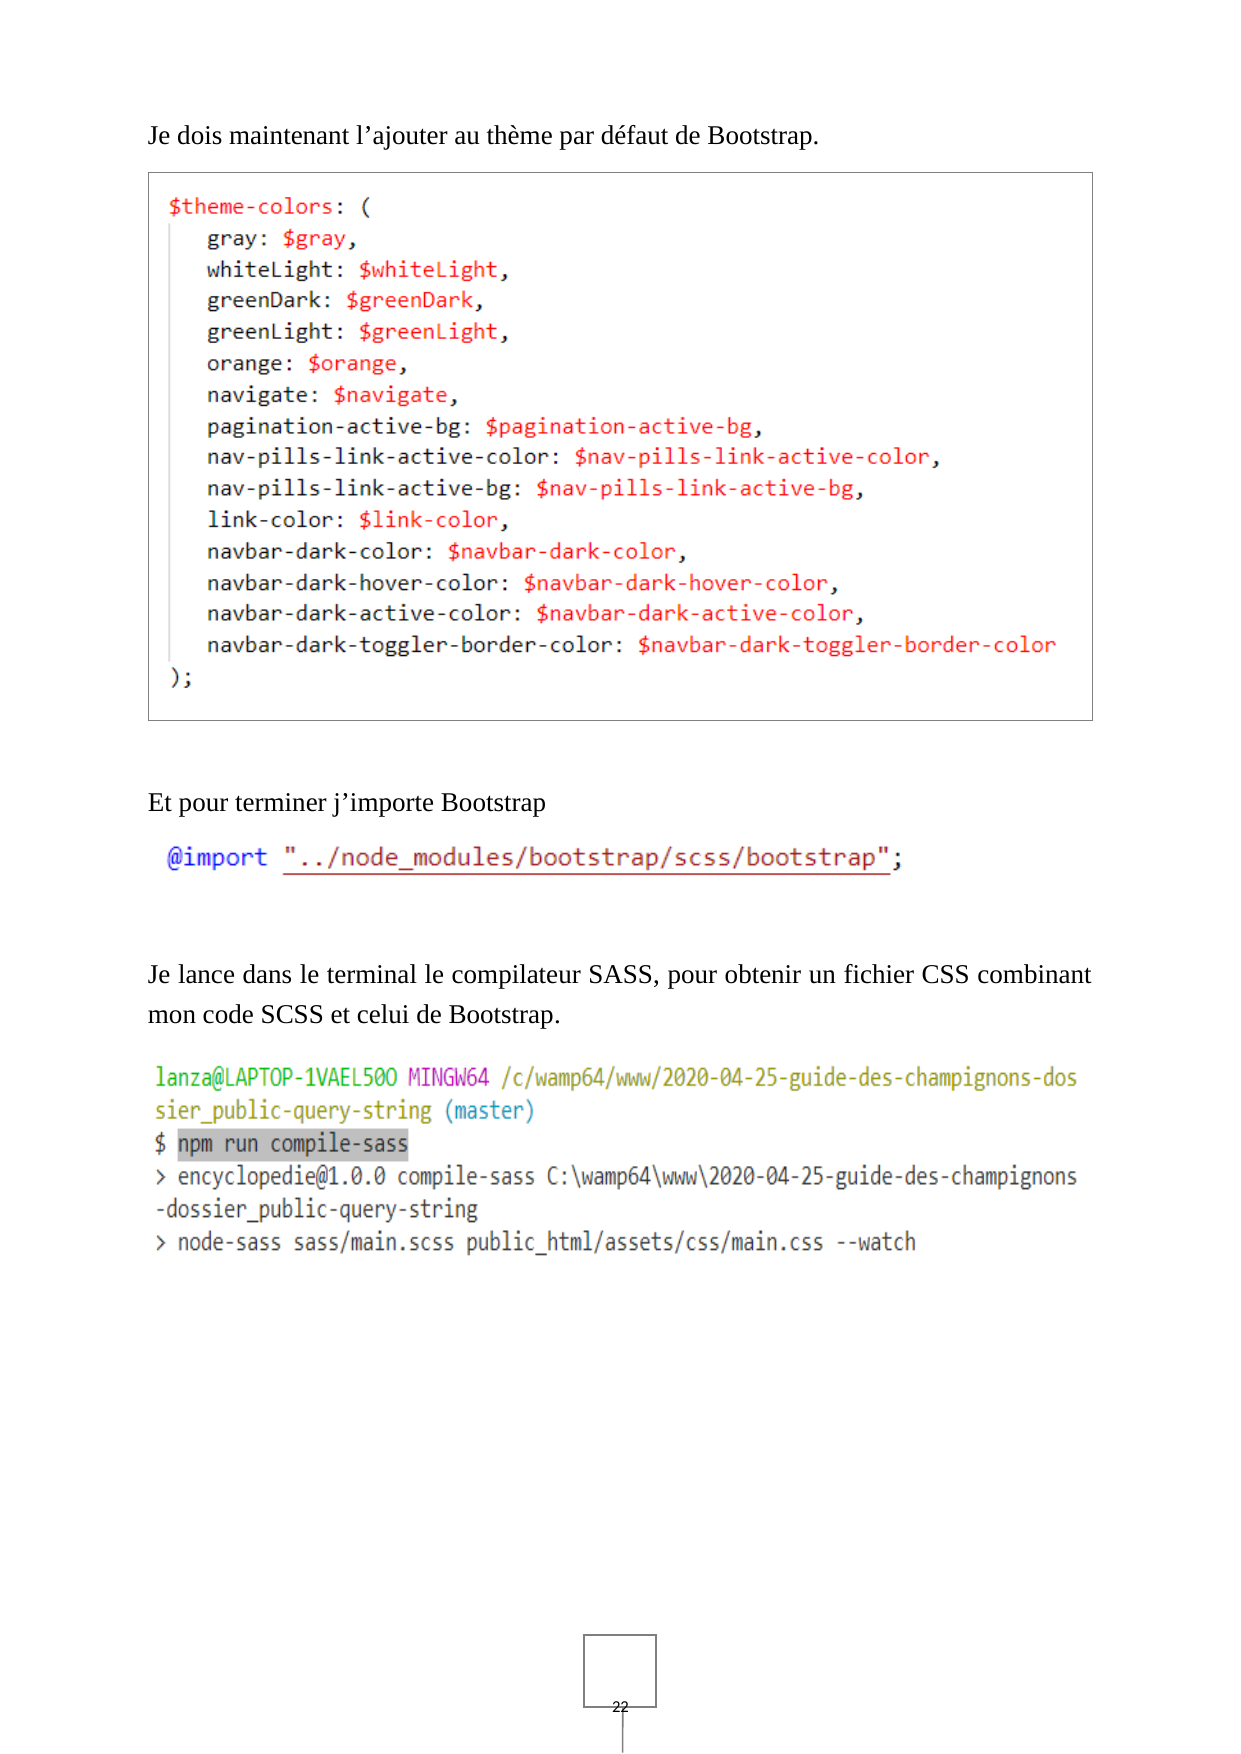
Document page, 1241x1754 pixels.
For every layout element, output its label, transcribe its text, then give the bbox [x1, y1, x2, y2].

picture [147, 1051, 1093, 1267]
picture [159, 185, 1079, 699]
text Je dois maintenant l’ajouter au thème par défaut de Bootstrap. [148, 119, 1092, 150]
text Je lance dans le terminal le compilateur SASS, pour obtenir un fichier CSS combinant mon code SCSS et celui de Bootstrap. [148, 958, 1092, 1029]
text Et pour terminer j’importe Bootstrap [148, 786, 1092, 817]
table_header [149, 173, 1092, 720]
picture [147, 839, 911, 883]
